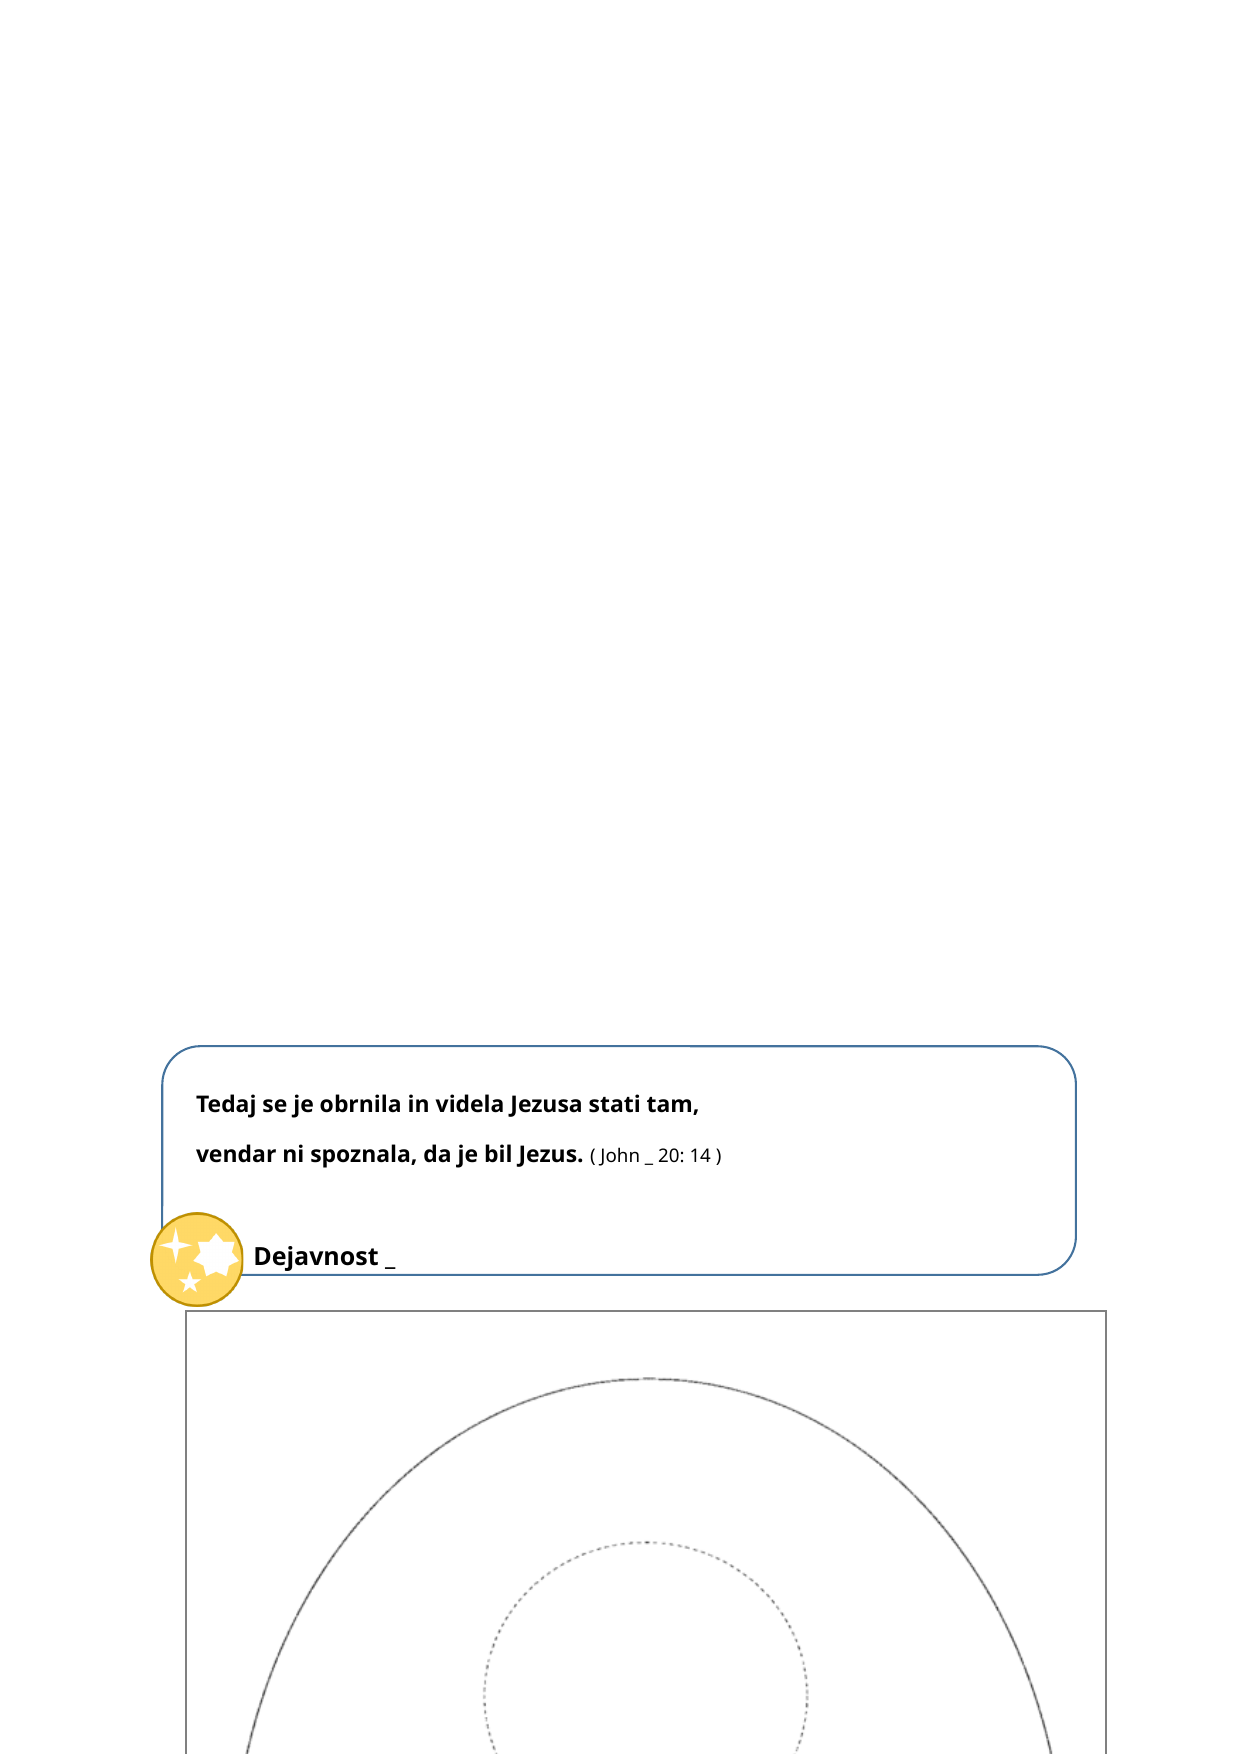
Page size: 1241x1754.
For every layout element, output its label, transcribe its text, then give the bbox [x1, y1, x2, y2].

picture [187, 1312, 1105, 1754]
text Dejavnost _ [244, 1239, 1090, 1273]
text vendar ni spoznala, da je bil Jezus. ( John _ 20: 14 ) [150, 1138, 1090, 1169]
picture [150, 1212, 244, 1307]
text Tedaj se je obrnila in videla Jezusa stati tam, [150, 1088, 1090, 1119]
